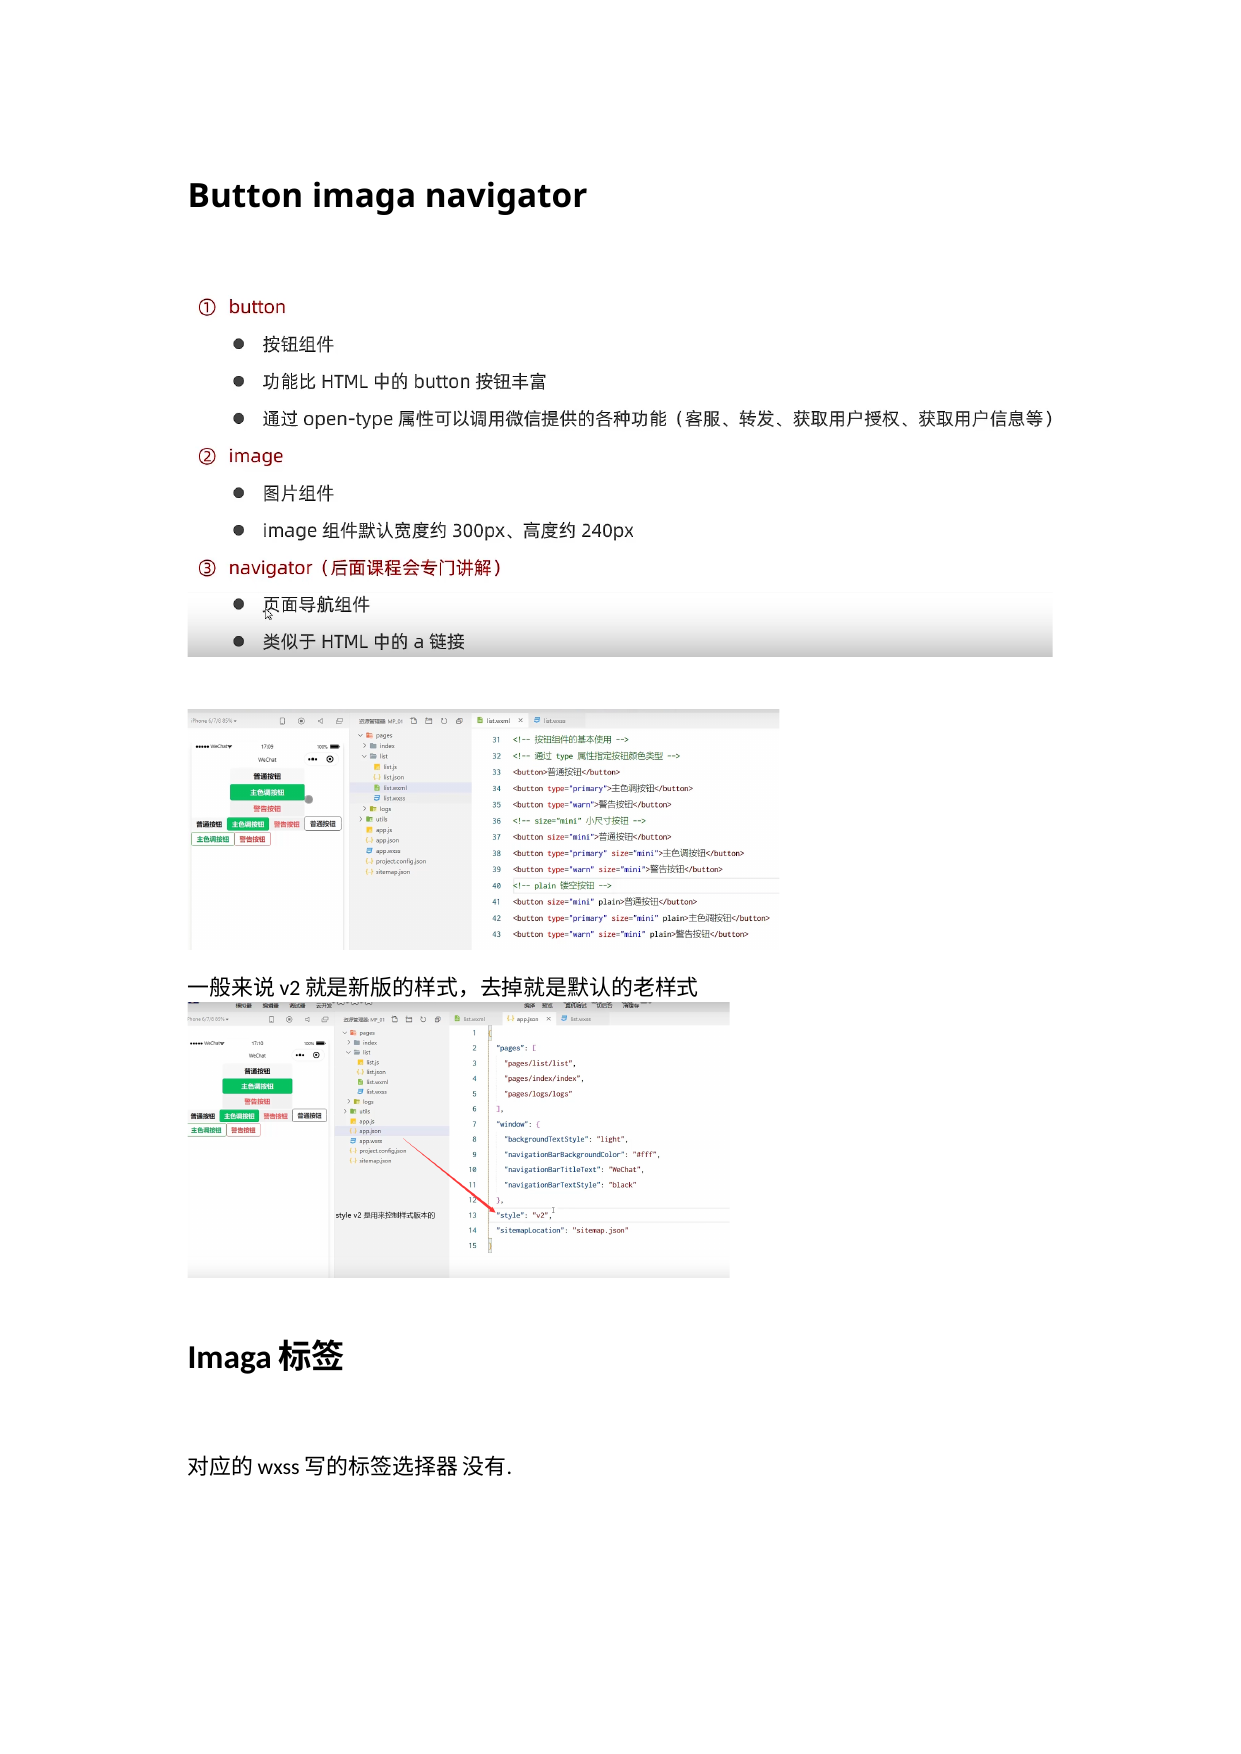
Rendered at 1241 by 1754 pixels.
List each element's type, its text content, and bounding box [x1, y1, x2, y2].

picture [187, 287, 1053, 657]
picture [187, 709, 780, 950]
subtitle Button imaga navigator [187, 162, 1053, 227]
subtitle Imaga标签 [187, 1322, 1053, 1387]
picture [187, 1002, 730, 1278]
text 对应的wxss 写的标签选择器 没有. [187, 1449, 1053, 1481]
text 一般来说v2就是新版的样式，去掉就是默认的老样式 [187, 970, 1053, 1002]
